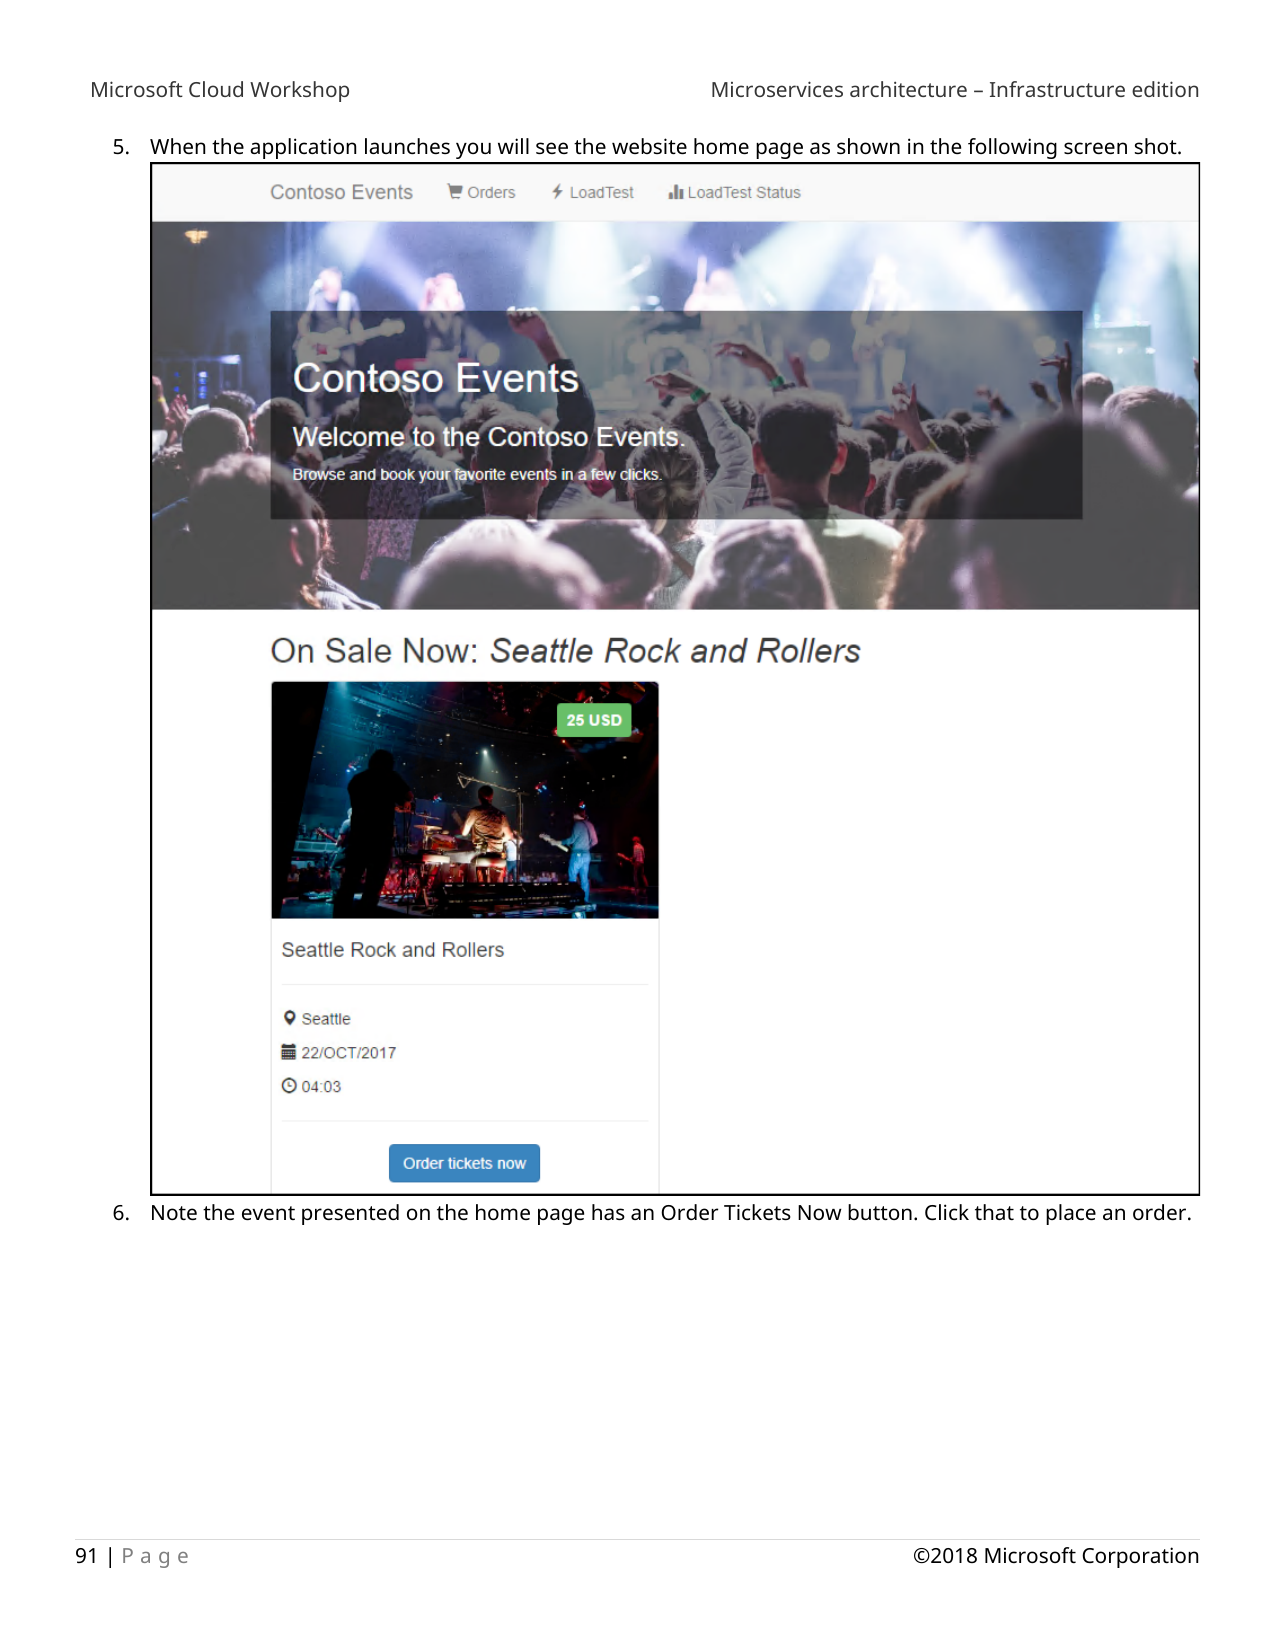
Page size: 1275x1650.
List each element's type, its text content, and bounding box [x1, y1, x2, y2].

picture [150, 162, 1200, 1196]
list Note the event presented on the home page has an Order Tickets Now button. Click that to place an order. [112, 1198, 1200, 1227]
